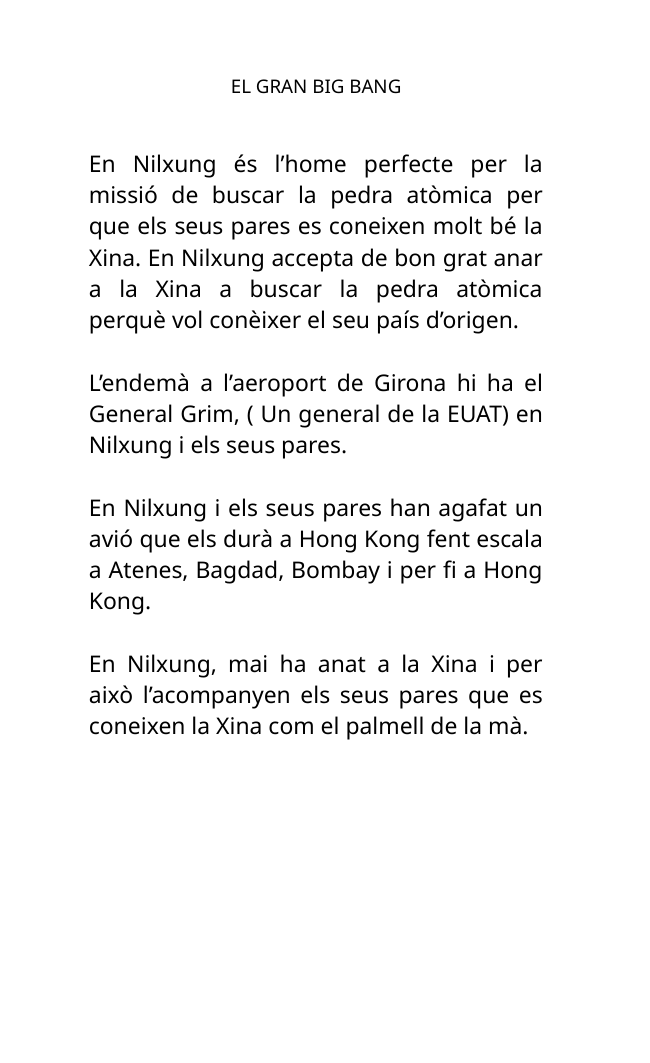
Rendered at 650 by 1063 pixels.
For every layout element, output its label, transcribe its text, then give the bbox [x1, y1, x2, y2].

text En Nilxung i els seus pares han agafat un avió que els durà a Hong Kong fent escala a Atenes, Bagdad, Bombay i per fi a Hong Kong. [89, 491, 543, 616]
text En Nilxung, mai ha anat a la Xina i per això l’acompanyen els seus pares que es coneixen la Xina com el palmell de la mà. [89, 648, 543, 741]
text L’endemà a l’aeroport de Girona hi ha el General Grim, ( Un general de la EUAT) en Nilxung i els seus pares. [89, 366, 543, 460]
text En Nilxung és l’home perfecte per la missió de buscar la pedra atòmica per que els seus pares es coneixen molt bé la Xina. En Nilxung accepta de bon grat anar a la Xina a buscar la pedra atòmica perquè vol conèixer el seu país d’origen. [89, 148, 543, 335]
